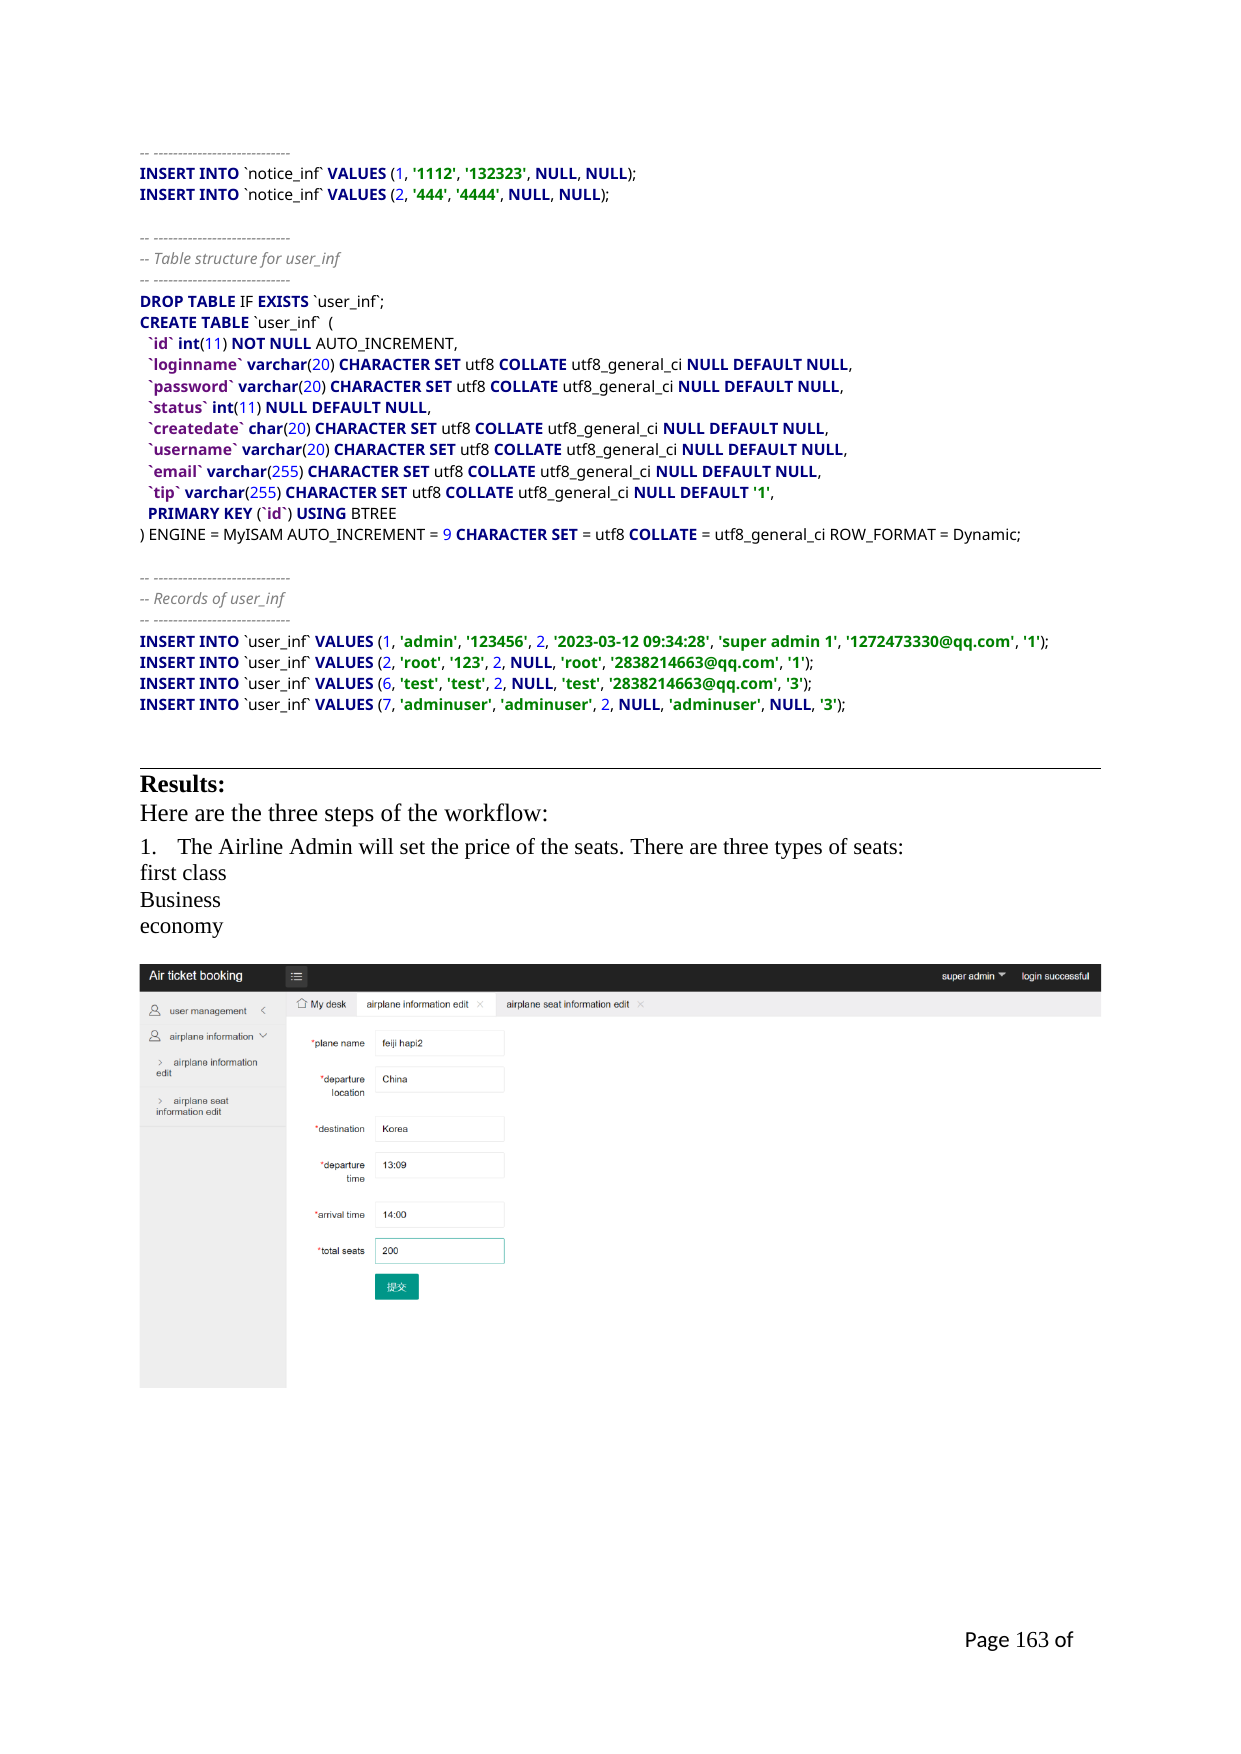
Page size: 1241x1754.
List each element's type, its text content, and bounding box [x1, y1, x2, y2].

text Here are the three steps of the workflow: [139, 798, 1101, 827]
list The Airline Admin will set the price of the seats. There are three types of seats: [139, 833, 1101, 859]
text economy [139, 912, 1101, 938]
text first class [139, 859, 1101, 886]
text Results: [139, 769, 1101, 798]
text Business [139, 886, 1101, 912]
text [139, 142, 1101, 742]
picture [139, 964, 1102, 1388]
